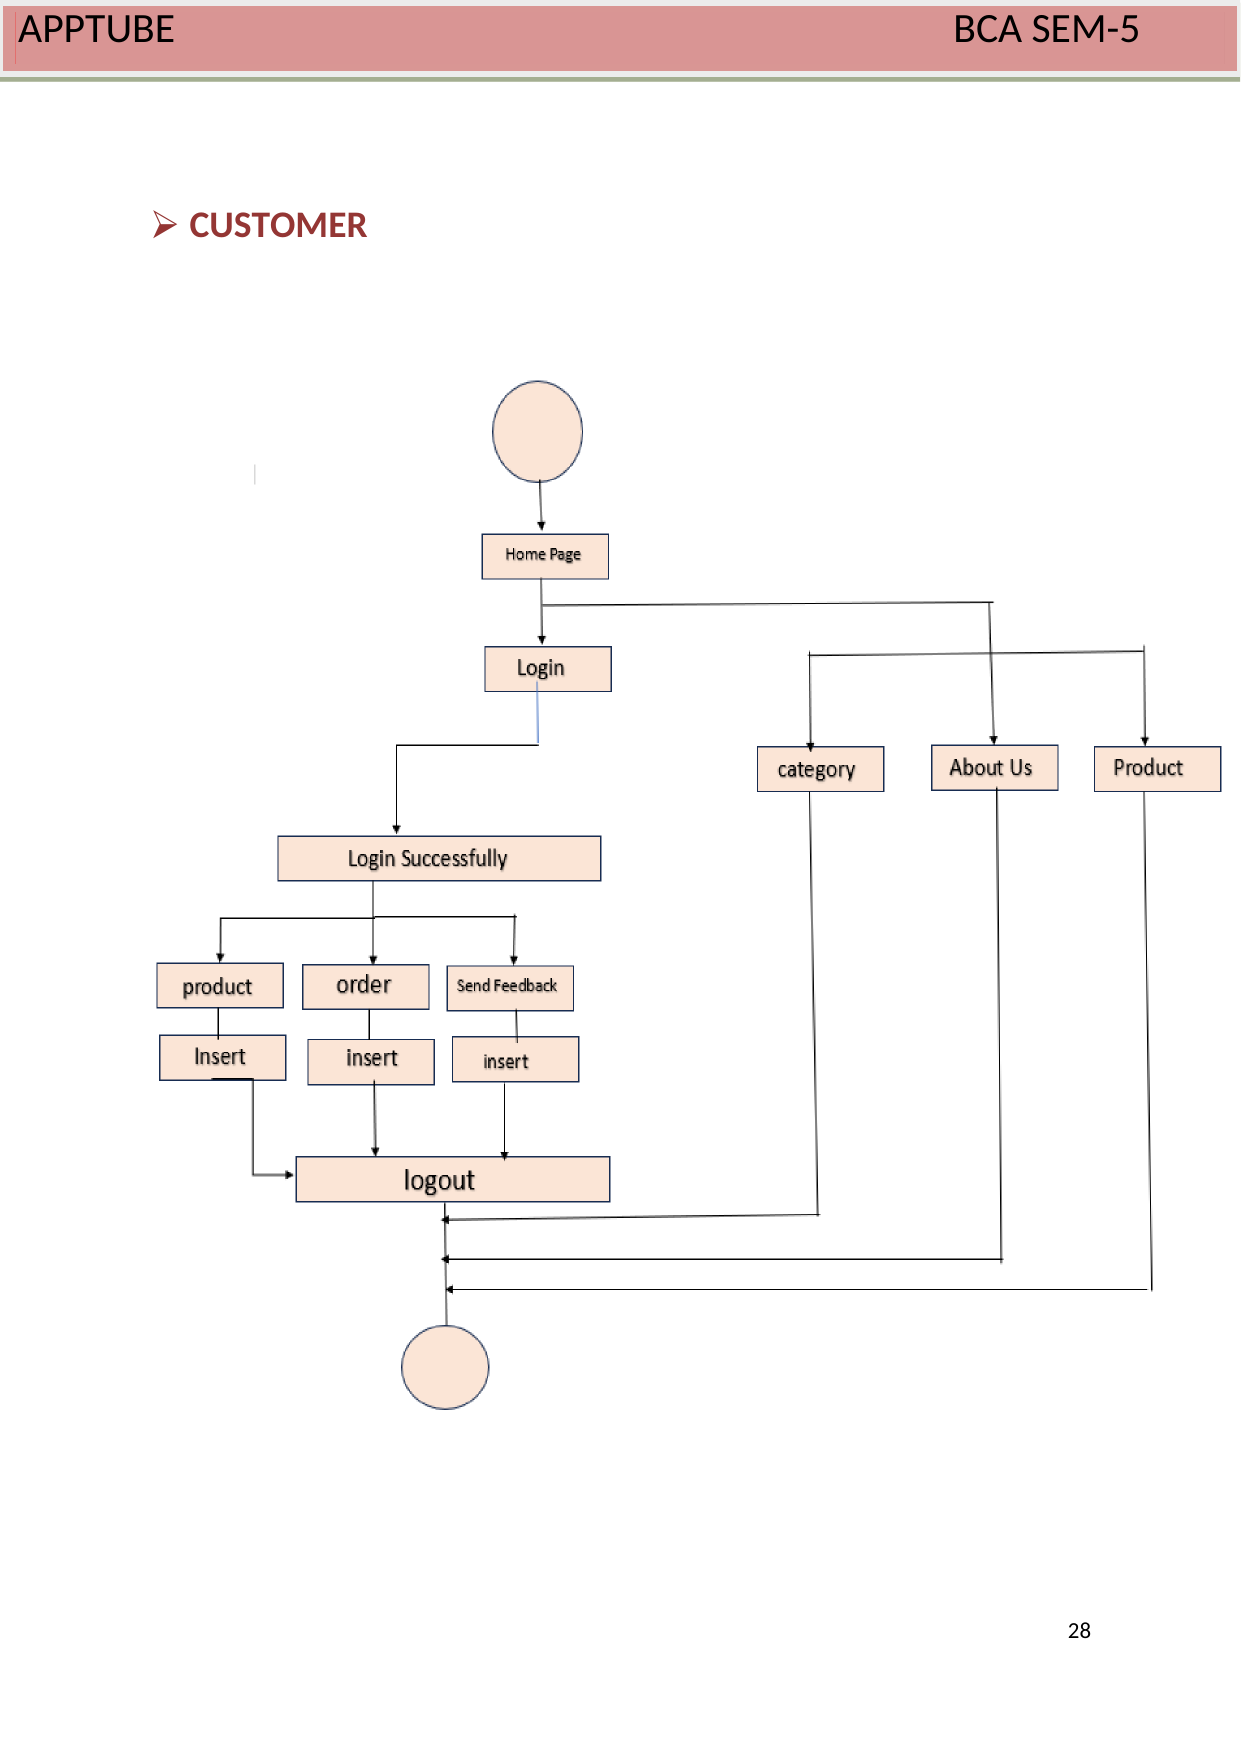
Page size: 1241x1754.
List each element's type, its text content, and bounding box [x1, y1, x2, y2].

subtitle ⮚ CUSTOMER [151, 182, 410, 259]
picture [3, 12, 1237, 64]
picture [0, 77, 1241, 82]
picture [150, 342, 1238, 1417]
